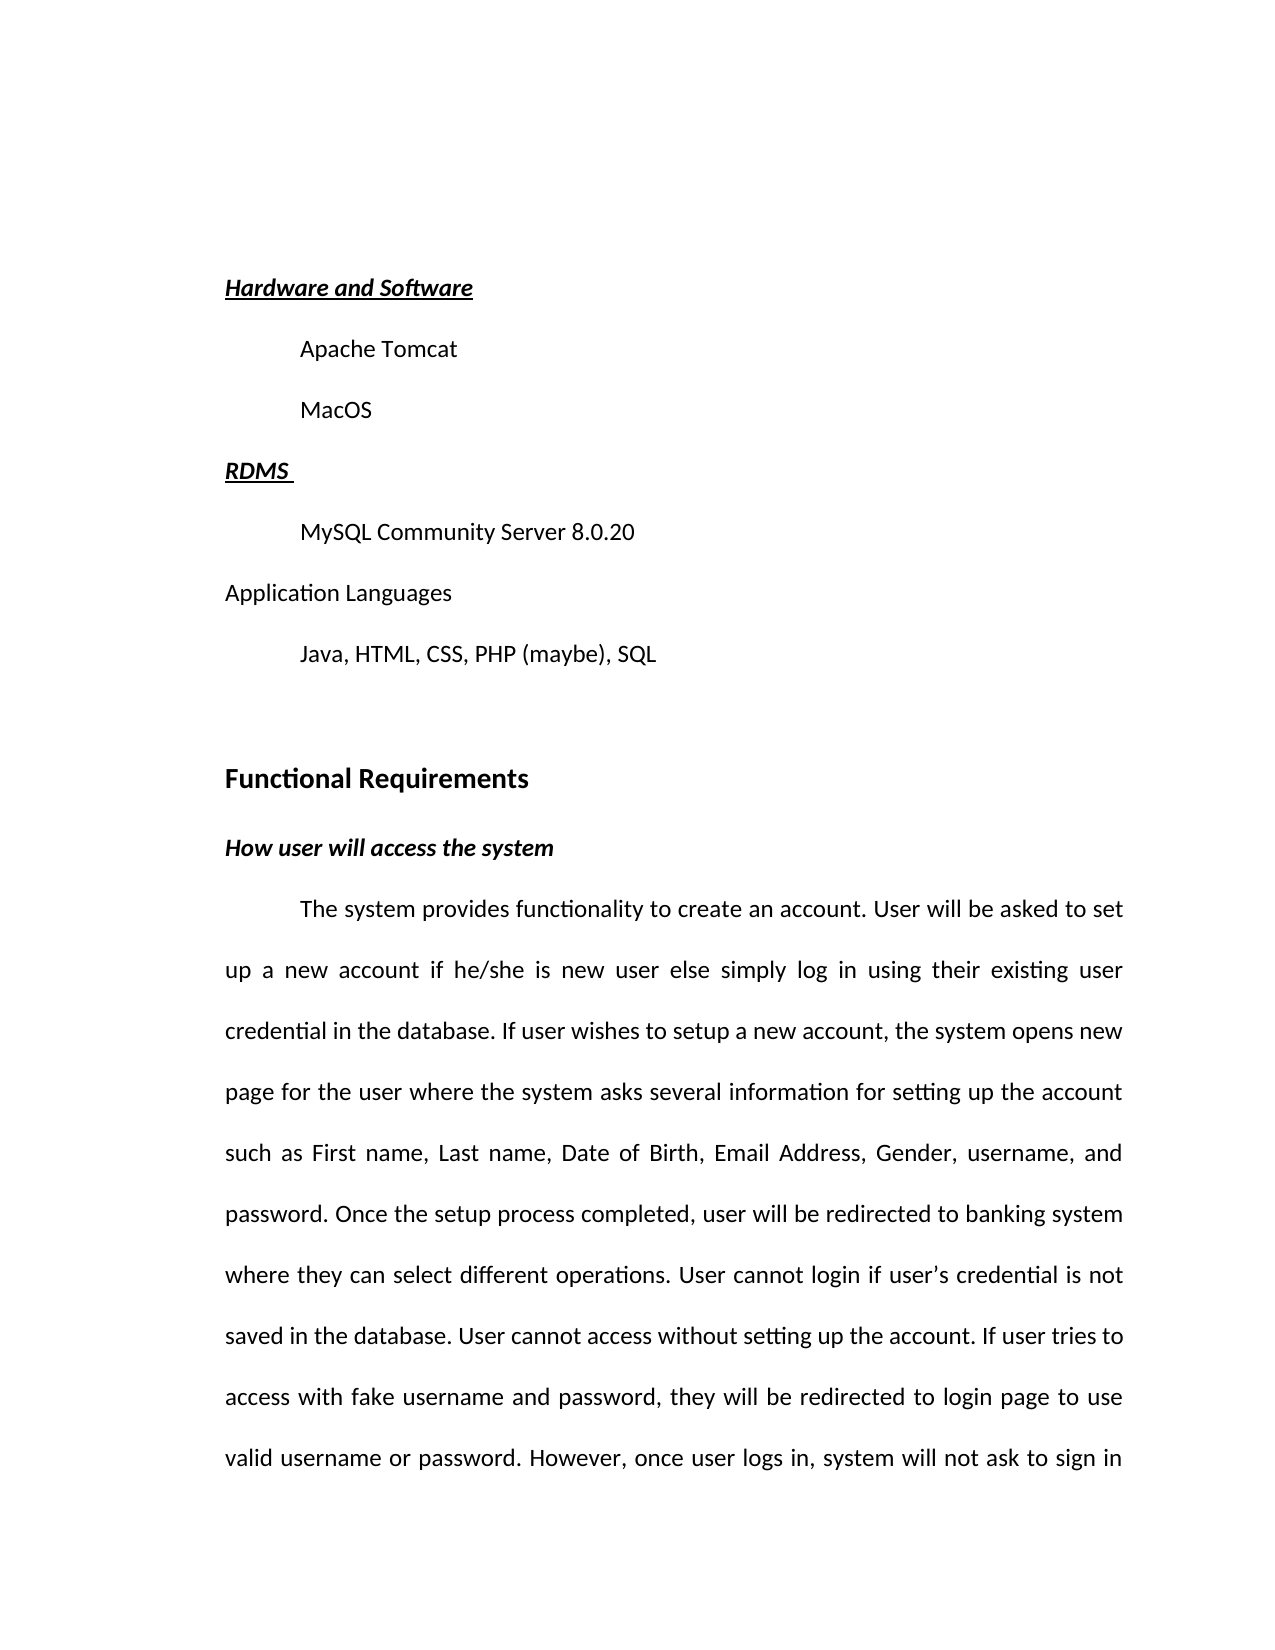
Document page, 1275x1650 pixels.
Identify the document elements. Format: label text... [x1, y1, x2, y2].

text How user will access the system [225, 832, 1125, 862]
text MySQL Community Server 8.0.20 [225, 516, 1125, 547]
text Application Languages [225, 577, 1125, 608]
text Functional Requirements [225, 760, 1125, 796]
text Hardware and Software [225, 272, 1125, 303]
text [225, 893, 1125, 1473]
text MacOS [225, 394, 1125, 425]
text Apache Tomcat [225, 333, 1125, 364]
text RDMS [225, 455, 1125, 486]
text Java, HTML, CSS, PHP (maybe), SQL [225, 638, 1125, 669]
